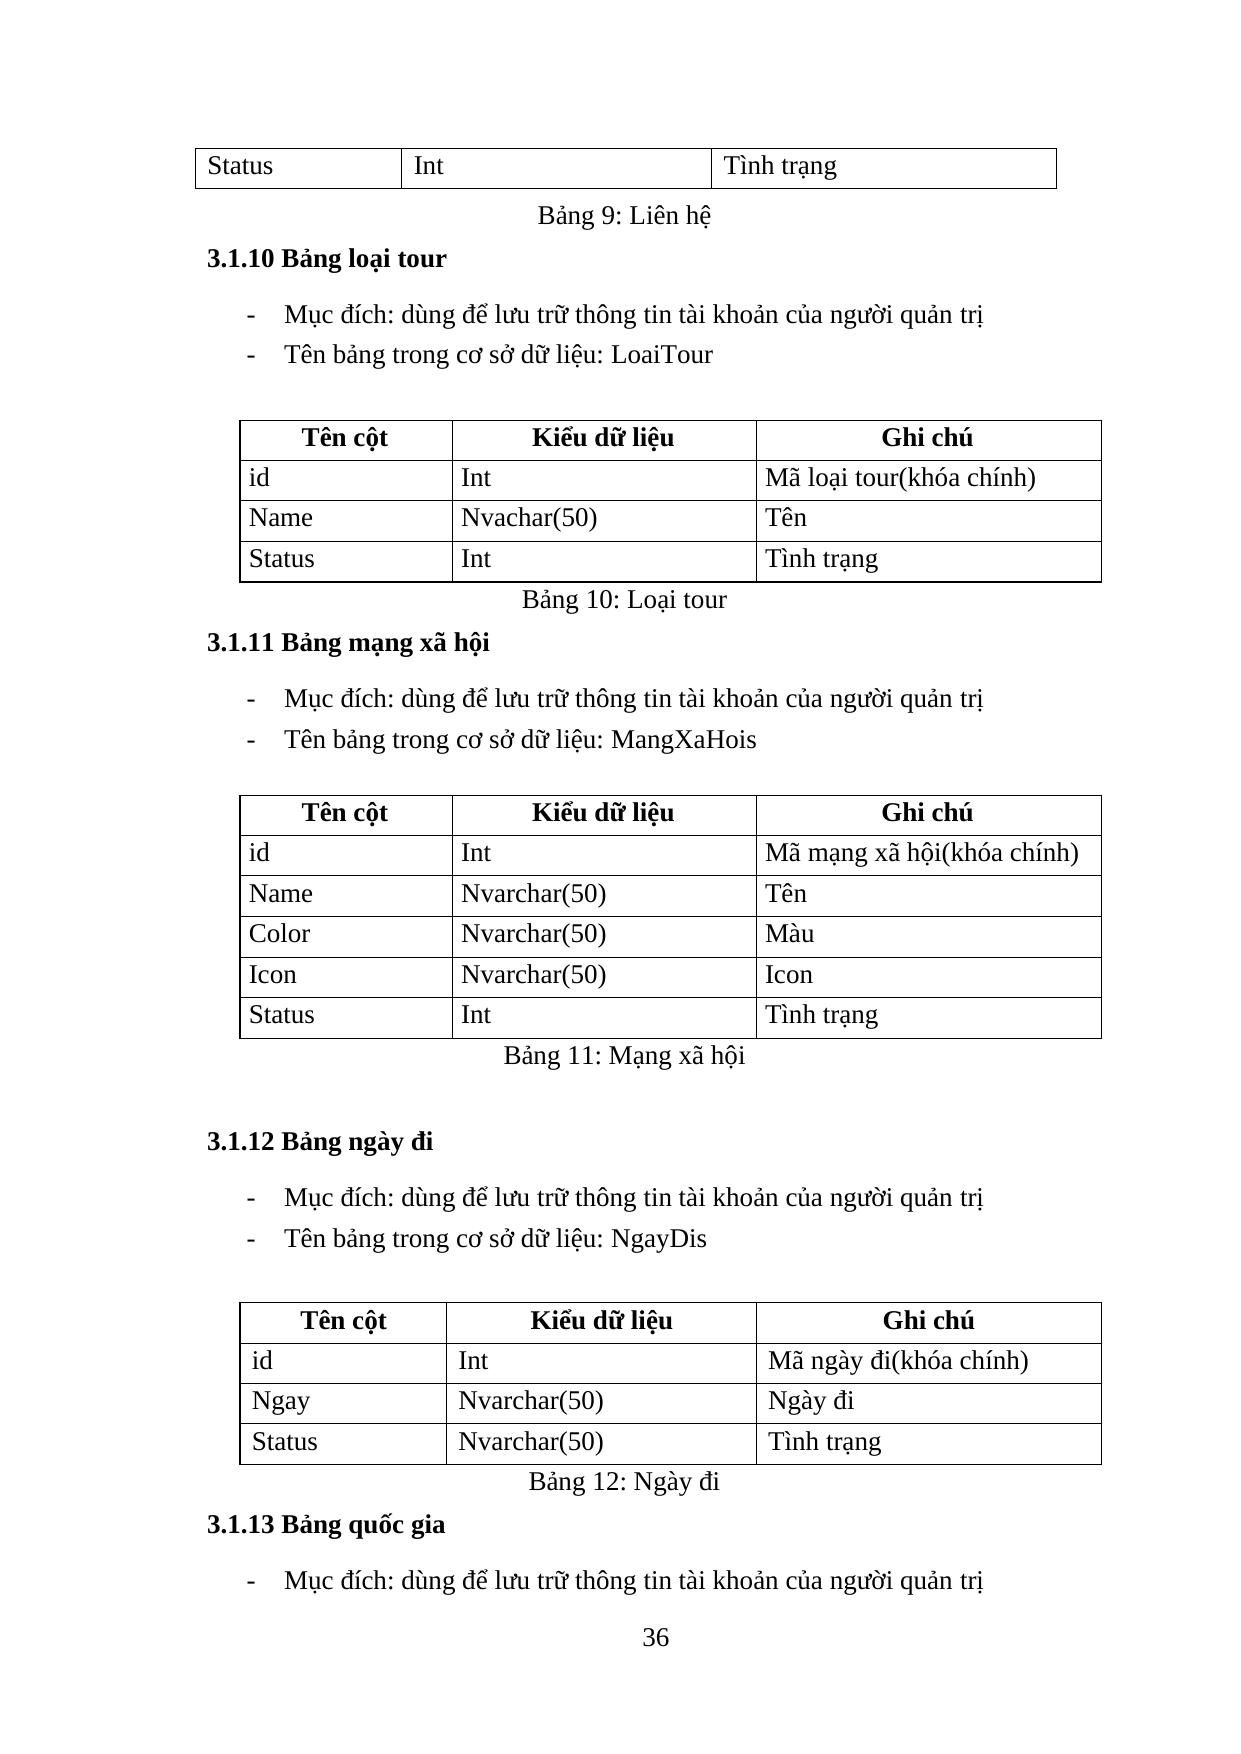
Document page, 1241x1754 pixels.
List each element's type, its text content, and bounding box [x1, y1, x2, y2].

table_cell Name [241, 876, 452, 916]
table_header Kiểu dữ liệu [447, 1303, 756, 1343]
table_cell Int [402, 149, 711, 188]
table_cell Status [241, 1424, 446, 1464]
list Tên bảng trong cơ sở dữ liệu: LoaiTour [246, 339, 1075, 370]
list Mục đích: dùng để lưu trữ thông tin tài khoản của người quản trị [246, 1181, 1075, 1212]
table_cell Icon [241, 958, 452, 997]
table_cell Màu [757, 917, 1101, 957]
list Mục đích: dùng để lưu trữ thông tin tài khoản của người quản trị [246, 682, 1075, 713]
table_cell Int [453, 998, 756, 1038]
table_cell Name [241, 501, 452, 541]
table_header Ghi chú [757, 796, 1101, 835]
table_cell Nvarchar(50) [453, 958, 756, 997]
table_header Ghi chú [757, 1303, 1101, 1343]
text Bảng 10: Loại tour [207, 583, 1041, 614]
table_cell Int [447, 1344, 756, 1383]
list Tên bảng trong cơ sở dữ liệu: NgayDis [246, 1222, 1075, 1253]
table_header Kiểu dữ liệu [453, 796, 756, 835]
table_header Tên cột [241, 1303, 446, 1343]
table_cell Status [241, 542, 452, 581]
subtitle 3.1.11 Bảng mạng xã hội [207, 626, 1075, 657]
table_cell Status [196, 149, 401, 188]
table_header Tên cột [241, 796, 452, 835]
table_header Tên cột [241, 421, 452, 460]
table_header Kiểu dữ liệu [453, 421, 756, 460]
table_cell Mã ngày đi(khóa chính) [757, 1344, 1101, 1383]
table_cell Int [453, 542, 756, 581]
table_cell Nvarchar(50) [453, 876, 756, 916]
subtitle 3.1.10 Bảng loại tour [207, 242, 1075, 273]
table_cell Status [241, 998, 452, 1038]
table_cell Tình trạng [757, 542, 1101, 581]
table_cell Tình trạng [712, 149, 1056, 188]
table_cell Mã mạng xã hội(khóa chính) [757, 836, 1101, 875]
table_cell Nvachar(50) [453, 501, 756, 541]
table_cell Tình trạng [757, 1424, 1101, 1464]
table_cell Ngay [241, 1384, 446, 1423]
table_cell Tên [757, 876, 1101, 916]
list Tên bảng trong cơ sở dữ liệu: MangXaHois [246, 723, 1075, 754]
table_cell id [241, 1344, 446, 1383]
table_cell Tình trạng [757, 998, 1101, 1038]
table_cell Tên [757, 501, 1101, 541]
table_cell Nvarchar(50) [447, 1424, 756, 1464]
table_cell Int [453, 461, 756, 500]
table_cell id [241, 836, 452, 875]
list Mục đích: dùng để lưu trữ thông tin tài khoản của người quản trị [246, 1564, 1075, 1596]
subtitle 3.1.13 Bảng quốc gia [207, 1509, 1075, 1540]
table_cell Mã loại tour(khóa chính) [757, 461, 1101, 500]
subtitle 3.1.12 Bảng ngày đi [207, 1125, 1075, 1156]
list Mục đích: dùng để lưu trữ thông tin tài khoản của người quản trị [246, 298, 1075, 329]
table_cell Nvarchar(50) [447, 1384, 756, 1423]
table_cell Color [241, 917, 452, 957]
table_cell Int [453, 836, 756, 875]
text Bảng 12: Ngày đi [207, 1465, 1041, 1496]
table_cell Icon [757, 958, 1101, 997]
table_cell Nvarchar(50) [453, 917, 756, 957]
table_cell Ngày đi [757, 1384, 1101, 1423]
table_cell id [241, 461, 452, 500]
text Bảng 9: Liên hệ [207, 199, 1041, 230]
text Bảng 11: Mạng xã hội [207, 1039, 1041, 1070]
table_header Ghi chú [757, 421, 1101, 460]
